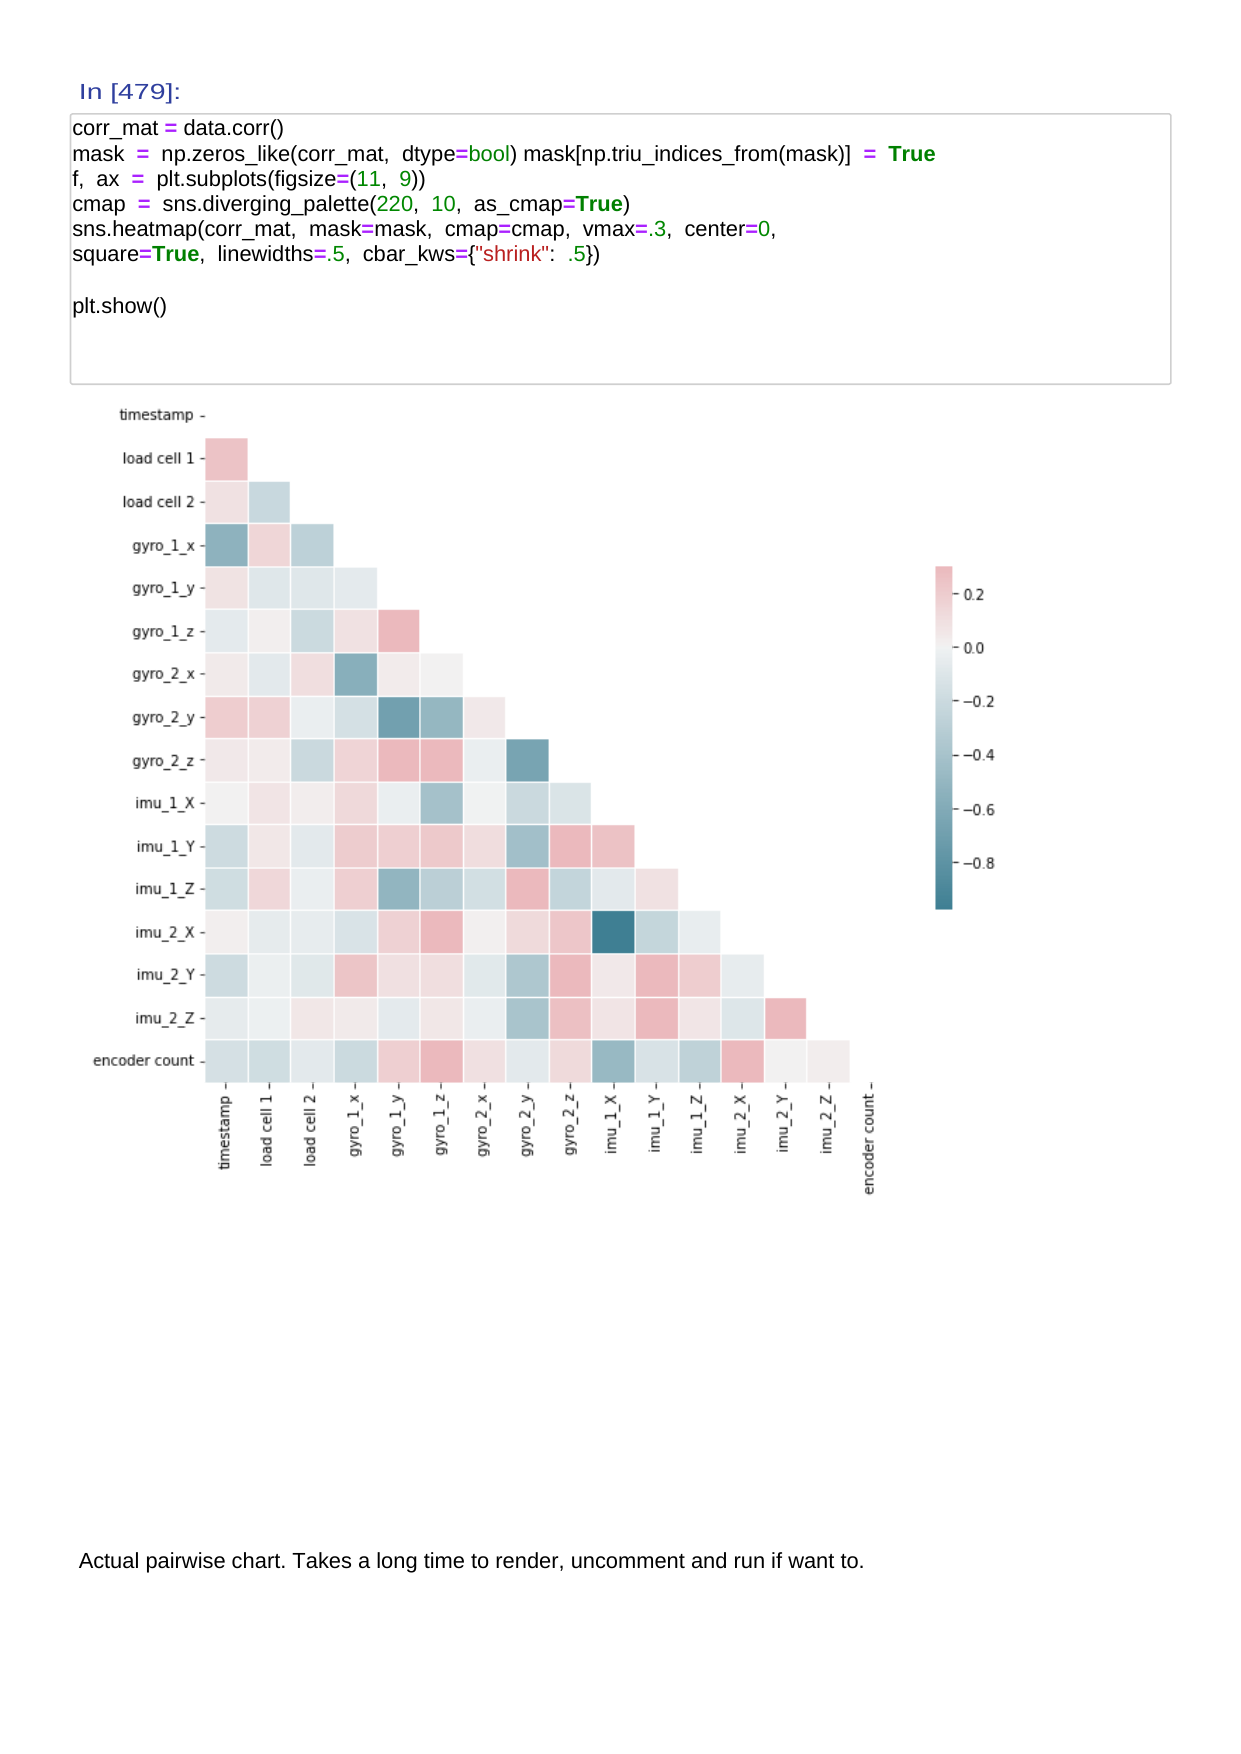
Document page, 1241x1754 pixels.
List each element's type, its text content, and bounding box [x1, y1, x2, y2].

picture [79, 385, 1005, 1208]
text In [479]: [78, 78, 1186, 104]
text Actual pairwise chart. Takes a long time to render, uncomment and run if want to. [78, 1548, 1186, 1573]
